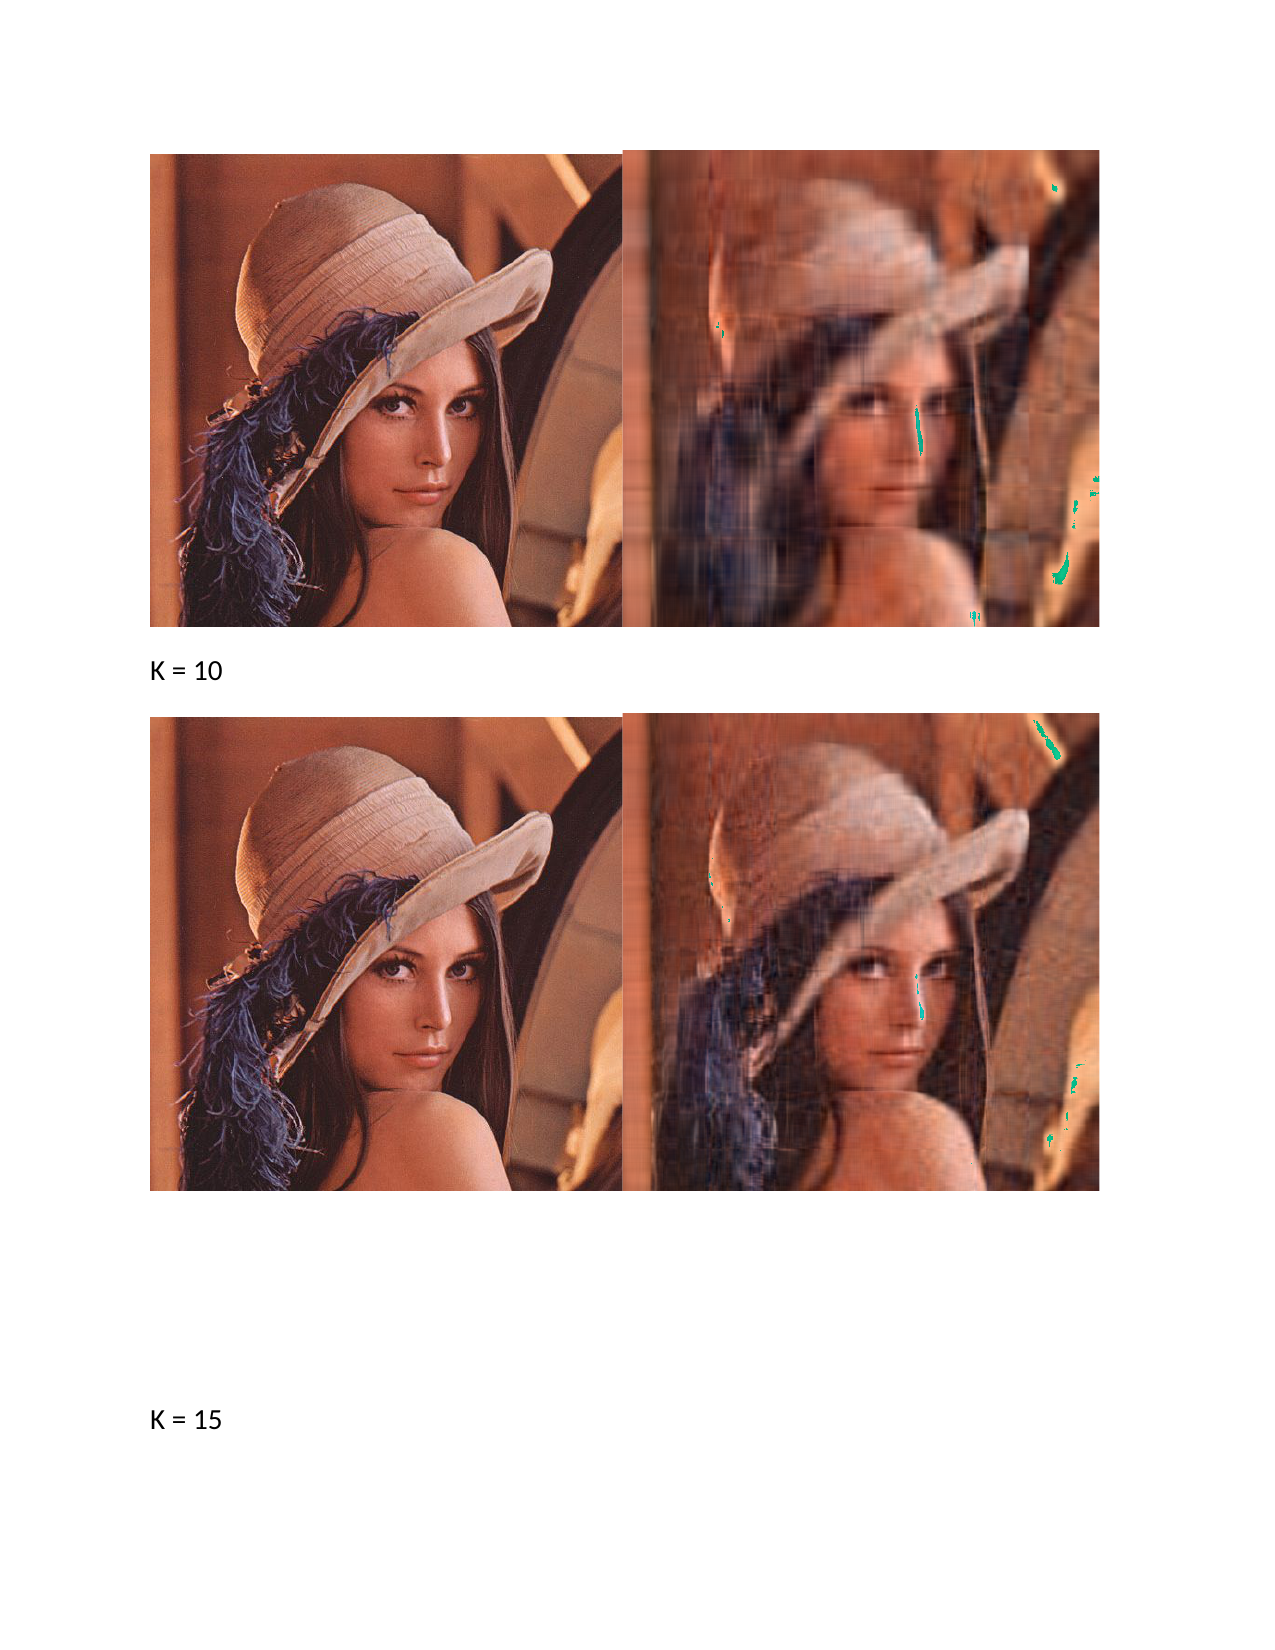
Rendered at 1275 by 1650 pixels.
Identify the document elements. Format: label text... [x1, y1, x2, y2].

picture [150, 713, 1100, 1191]
picture [150, 150, 1100, 627]
text K = 15 [150, 1401, 1125, 1436]
text K = 10 [150, 652, 1125, 687]
